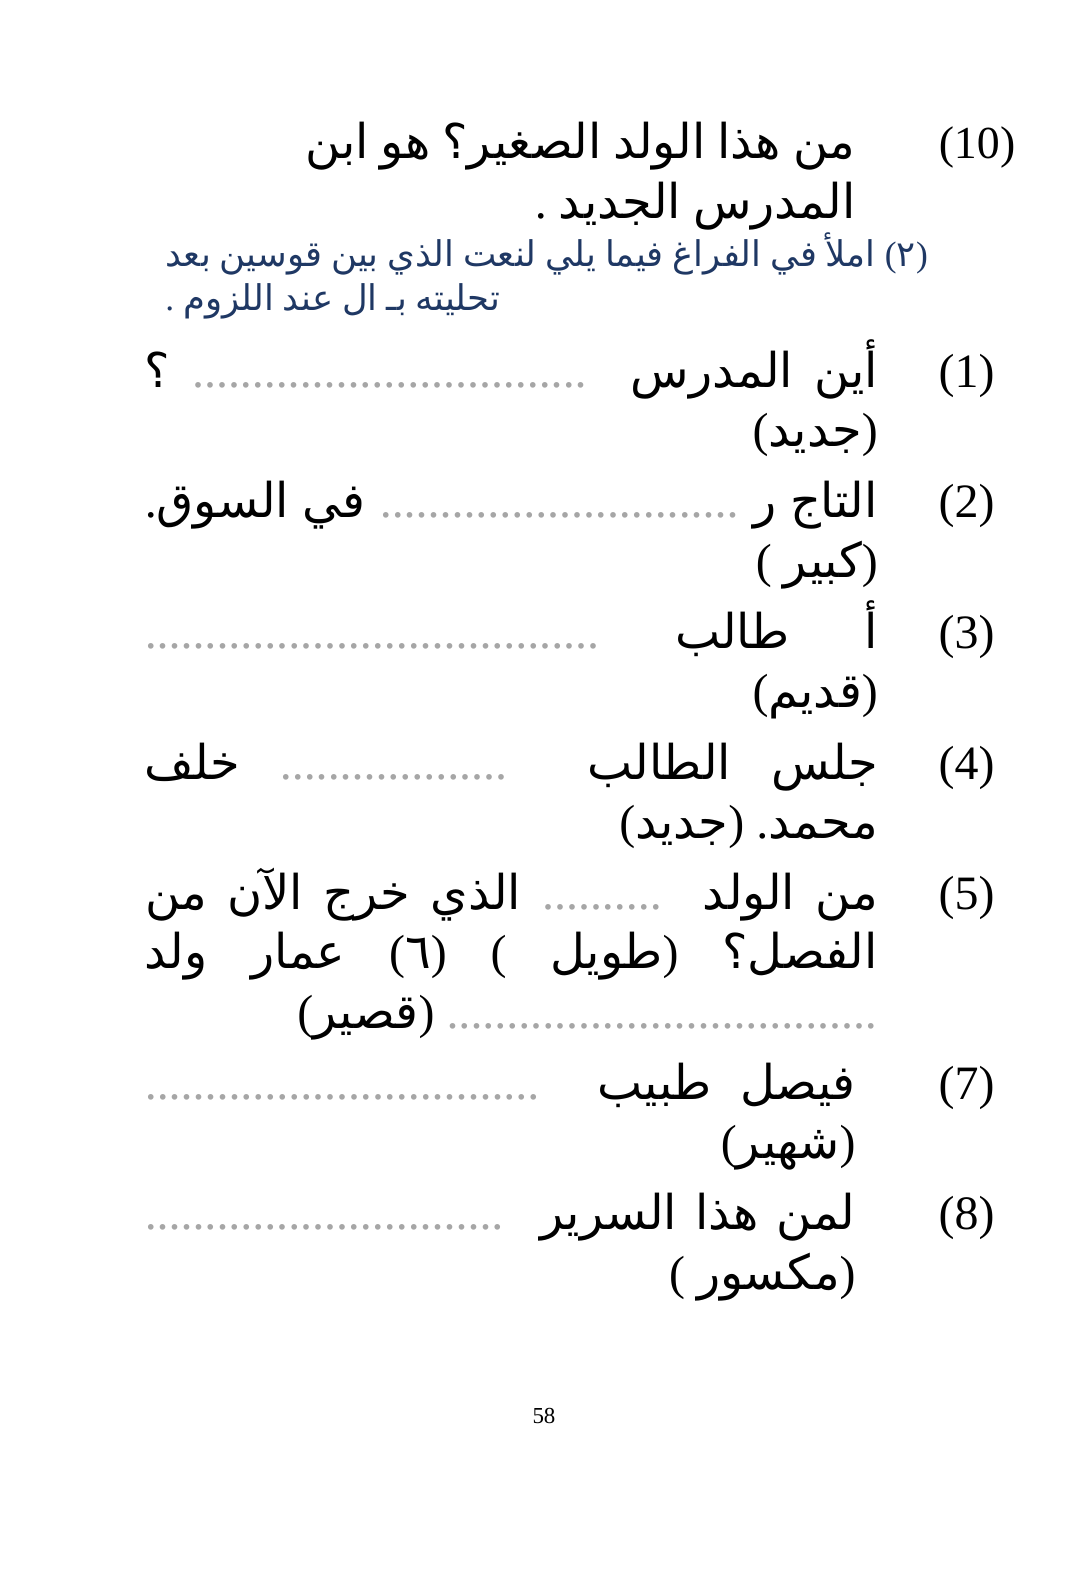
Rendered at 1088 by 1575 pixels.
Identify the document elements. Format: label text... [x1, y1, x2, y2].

list أ طالب ...................................... (قديم) [145, 604, 938, 718]
list فيصل طبيب ................................. (شهير) [145, 1054, 938, 1169]
list جلس الطالب ................... خلف محمد. (جديد) [145, 734, 938, 849]
list أين المدرس ................................. ؟ (جديد) [145, 342, 938, 457]
list التاج ر .............................. في السوق. (كبير ) [145, 473, 938, 588]
list من هذا الولد الصغير؟ هو ابن المدرس الجديد . [184, 114, 938, 229]
list لمن هذا السرير .............................. (مكسور ) [145, 1185, 938, 1299]
text (٢) املأ في الفراغ فيما يلي لنعت الذي بين قوسين بعد تحليته بـ ال عند اللزوم . [157, 233, 938, 318]
list من الولد .......... الذي خرج الآن من الفصل؟ (طويل ) (٦) عمار ولد .................................... (قصير) [145, 864, 938, 1039]
